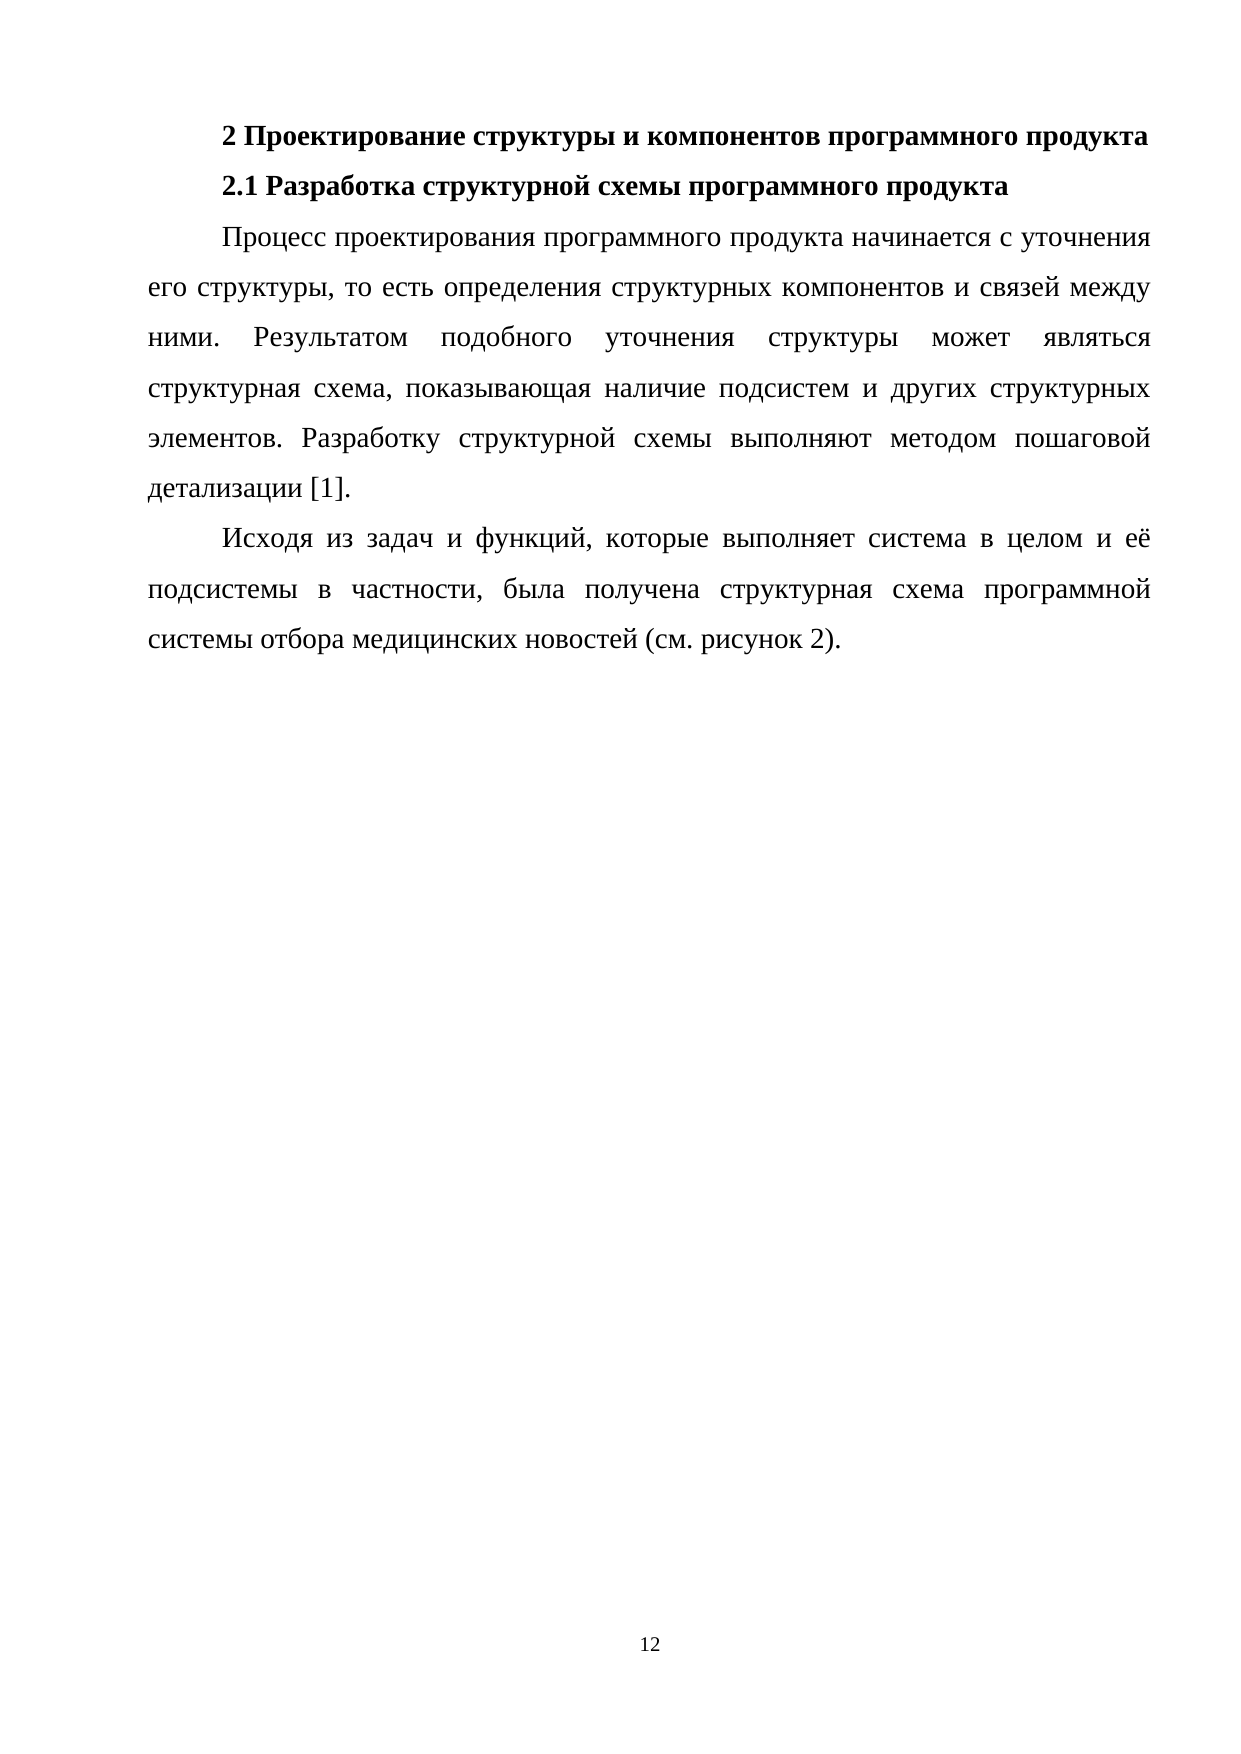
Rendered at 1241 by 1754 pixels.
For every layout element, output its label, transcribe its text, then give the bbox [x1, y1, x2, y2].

text Процесс проектирования программного продукта начинается с уточнения его структуры, то есть определения структурных компонентов и связей между ними. Результатом подобного уточнения структуры может являться структурная схема, показывающая наличие подсистем и других структурных элементов. Разработку структурной схемы выполняют методом пошаговой детализации [1]. [148, 219, 1152, 504]
text 2.1 Разработка структурной схемы программного продукта [148, 168, 1152, 202]
text Исходя из задач и функций, которые выполняет система в целом и её подсистемы в частности, была получена структурная схема программной системы отбора медицинских новостей (см. рисунок 2). [148, 521, 1152, 655]
text 2 Проектирование структуры и компонентов программного продукта [148, 118, 1152, 152]
